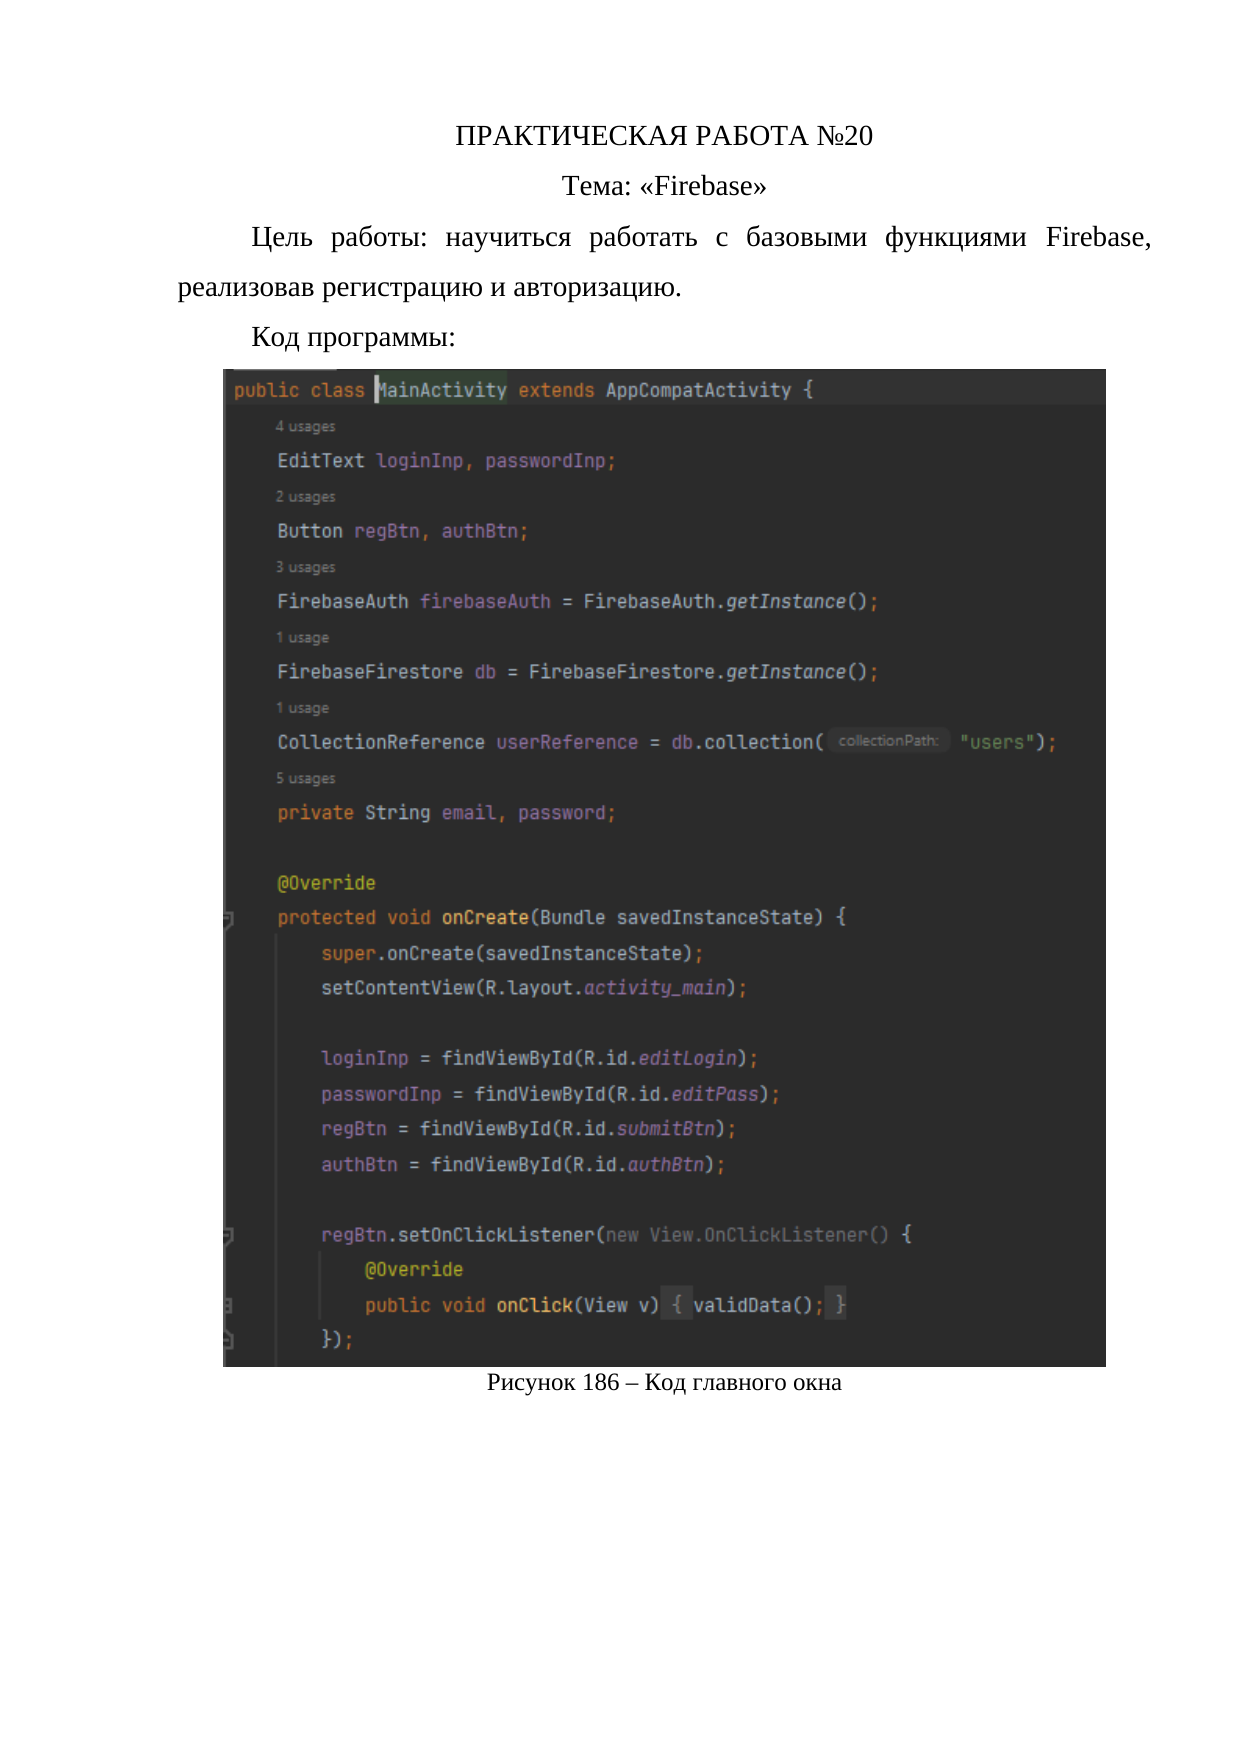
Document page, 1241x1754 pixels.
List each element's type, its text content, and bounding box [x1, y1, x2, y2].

picture [223, 369, 1106, 1367]
text Код программы: [177, 319, 1152, 353]
text Рисунок 186 – Код главного окна [177, 1367, 1152, 1395]
text Цель работы: научиться работать с базовыми функциями Firebase, реализовав регистрацию и авторизацию. [177, 219, 1152, 303]
text Тема: «Firebase» [177, 168, 1152, 202]
text ПРАКТИЧЕСКАЯ РАБОТА №20 [177, 118, 1152, 152]
